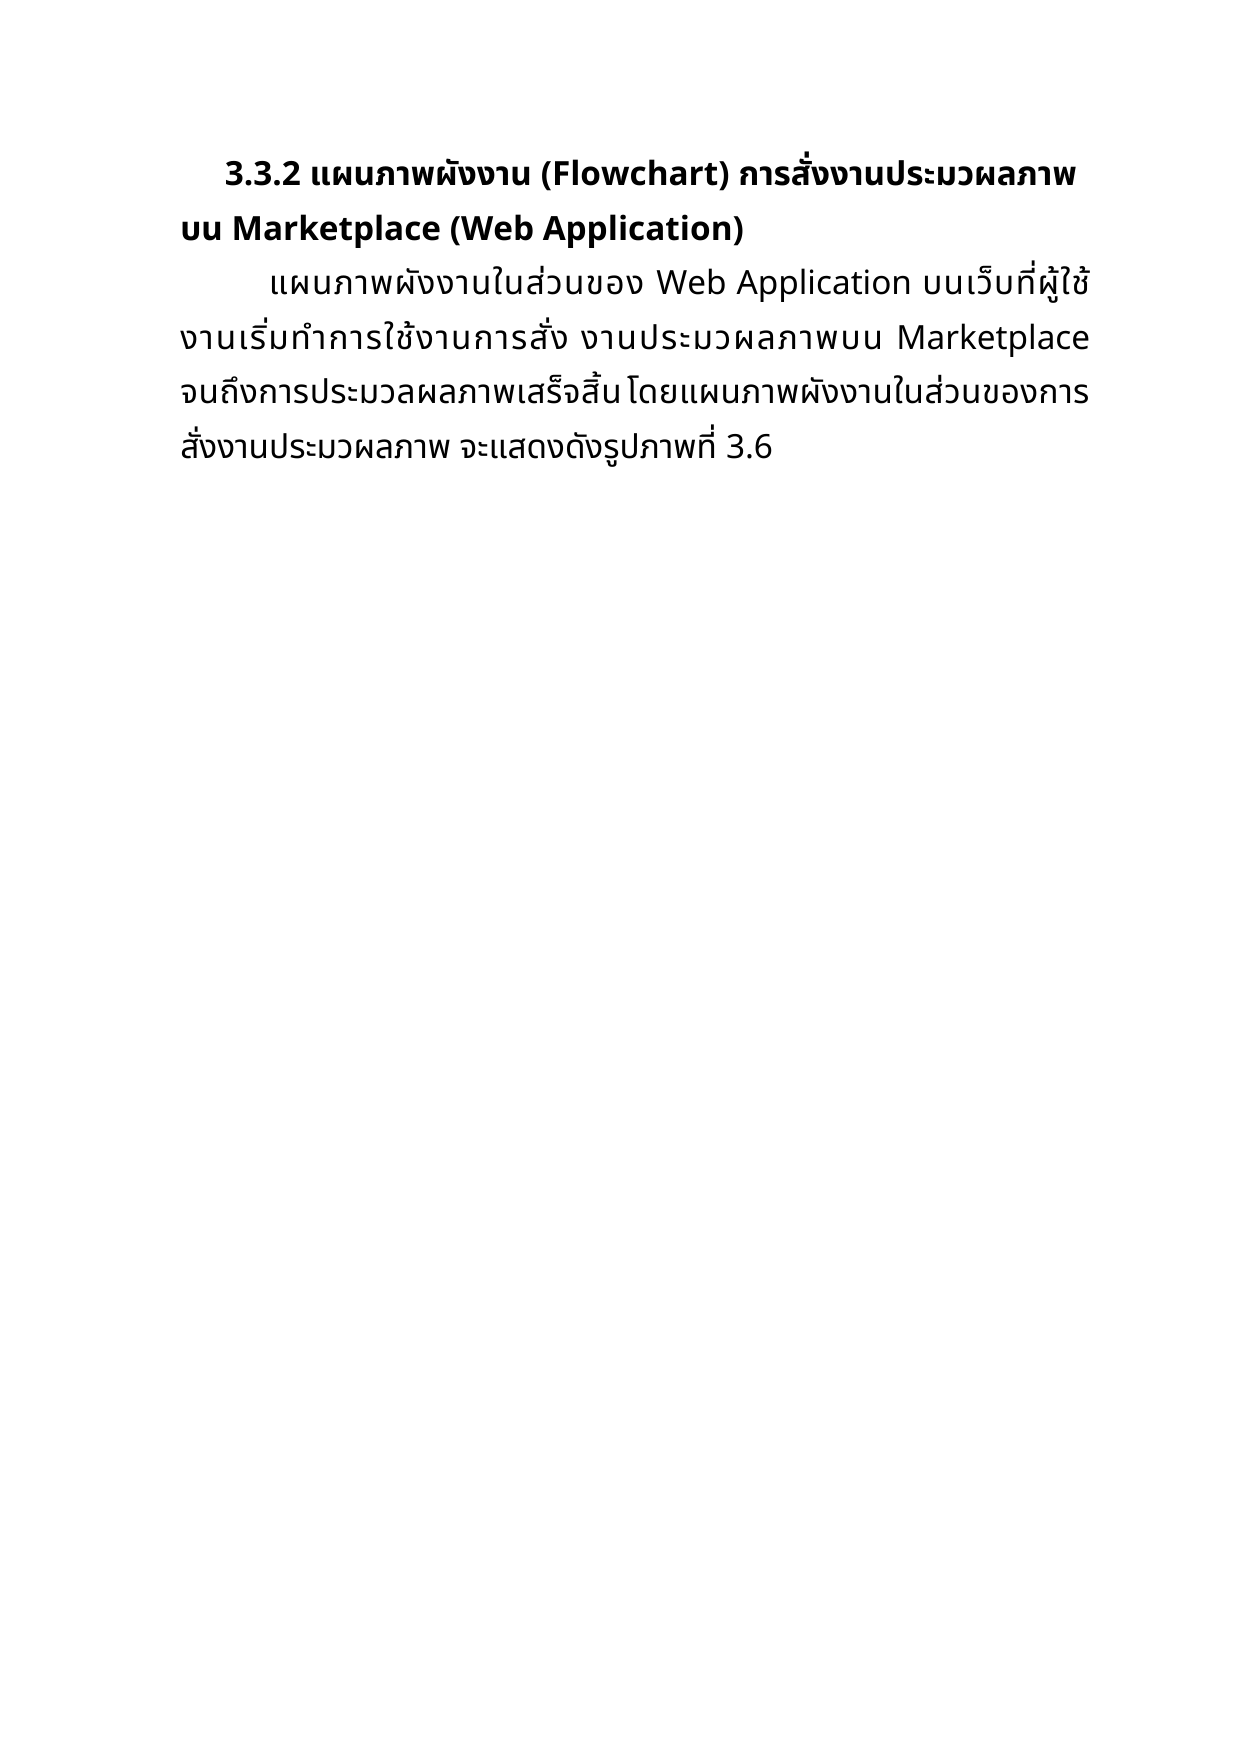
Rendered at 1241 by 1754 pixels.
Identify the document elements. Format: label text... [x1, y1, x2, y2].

text 3.3.2 แผนภาพผังงาน (Flowchart) การสั่งงานประมวผลภาพบน Marketplace (Web Application) [180, 150, 1090, 255]
text แผนภาพผังงานในส่วนของ Web Application บนเว็บที่ผู้ใช้งานเริ่มทําการใช้งานการสั่ง งานประมวผลภาพบน Marketplace จนถึงการประมวลผลภาพเสร็จสิ้น โดยแผนภาพผังงานในส่วนของการสั่งงานประมวผลภาพ จะแสดงดังรูปภาพที่ 3.6 [180, 259, 1090, 473]
